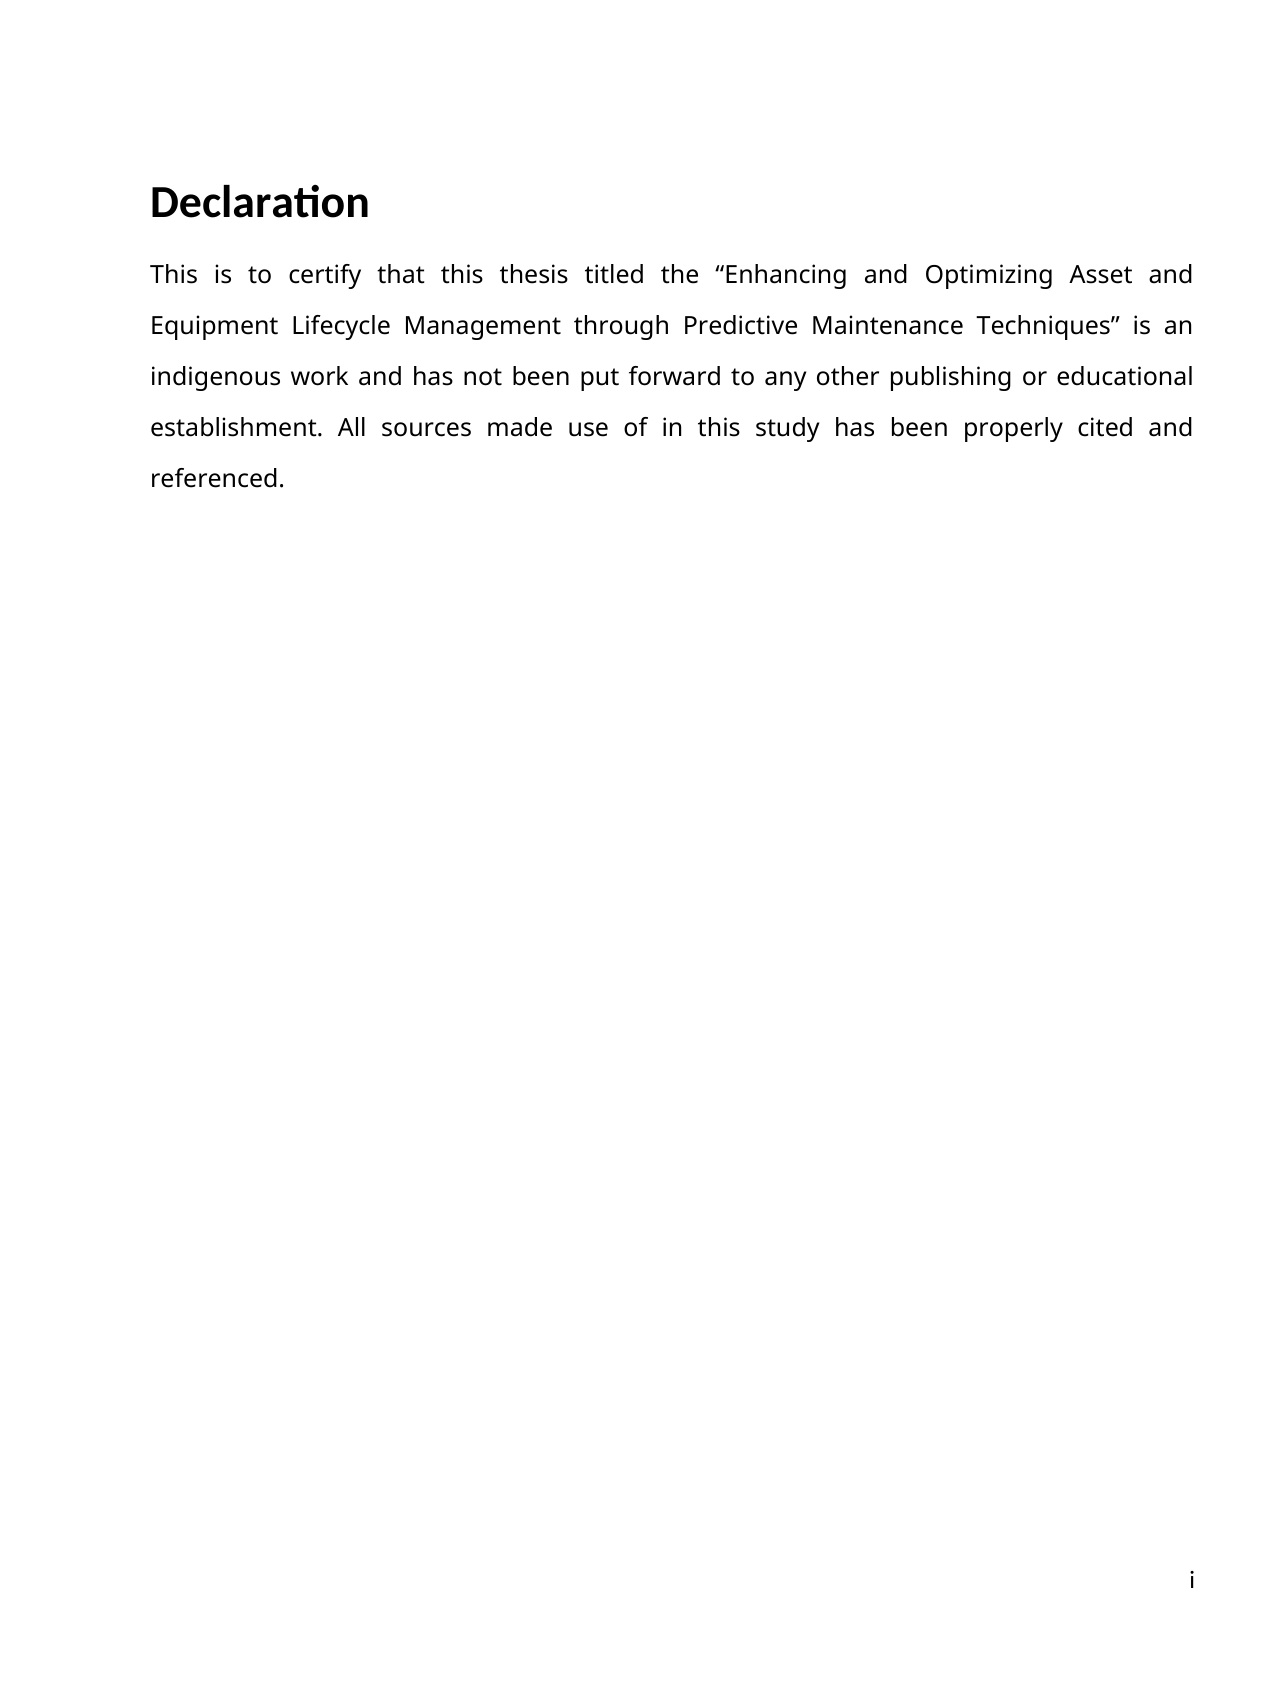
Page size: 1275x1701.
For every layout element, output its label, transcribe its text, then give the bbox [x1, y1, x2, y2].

subtitle Declaration [150, 173, 1195, 229]
text This is to certify that this thesis titled the “Enhancing and Optimizing Asset and Equipment Lifecycle Management through Predictive Maintenance Techniques” is an indigenous work and has not been put forward to any other publishing or educational establishment. All sources made use of in this study has been properly cited and referenced. [150, 257, 1195, 495]
